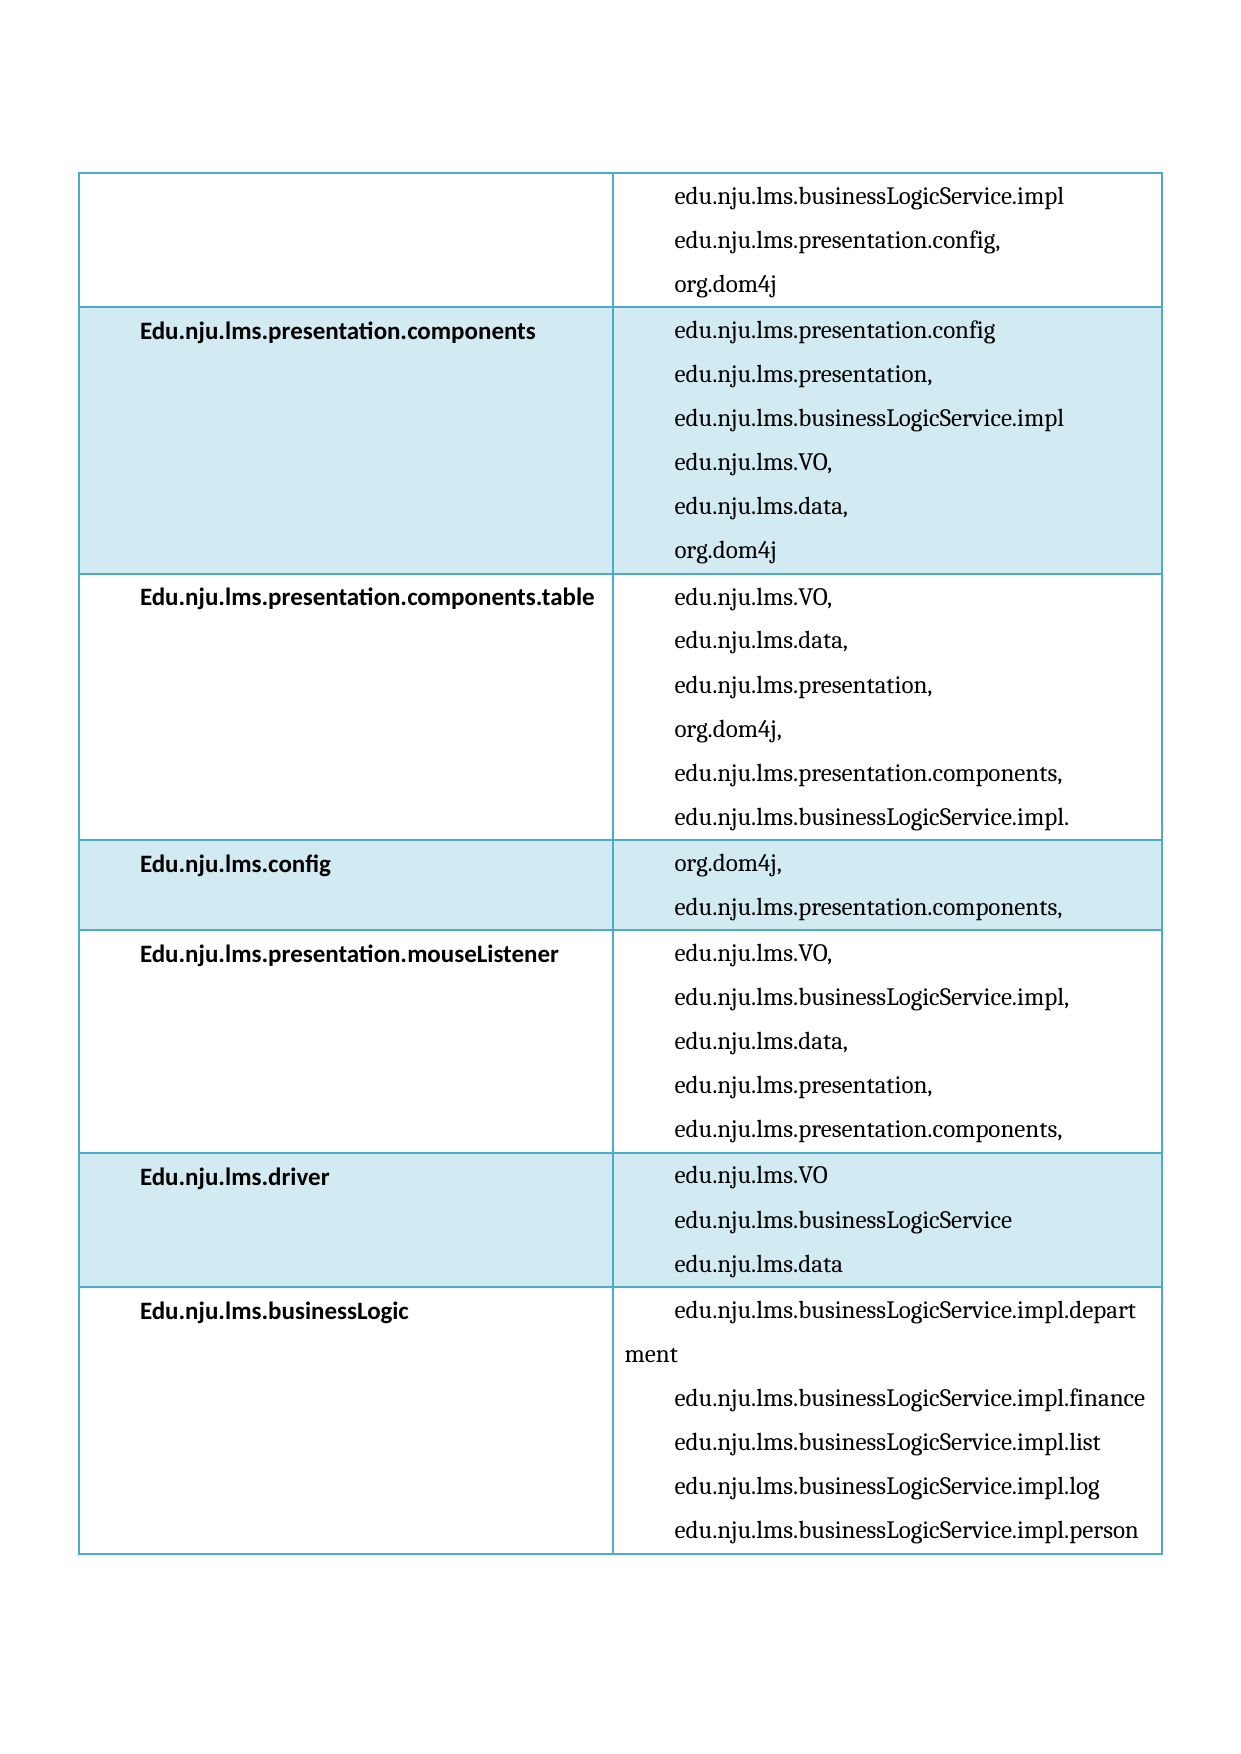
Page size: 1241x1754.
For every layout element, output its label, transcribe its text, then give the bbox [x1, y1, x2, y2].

table_cell edu.nju.lms.presentation.config edu.nju.lms.presentation, edu.nju.lms.businessLogicService.impl edu.nju.lms.VO, edu.nju.lms.data, org.dom4j [614, 308, 1161, 573]
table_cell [614, 1288, 1161, 1552]
table_cell org.dom4j, edu.nju.lms.presentation.components, [614, 841, 1161, 929]
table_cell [80, 1288, 612, 1552]
table_cell Edu.nju.lms.config [80, 841, 612, 929]
table_cell Edu.nju.lms.driver [80, 1154, 612, 1286]
table_cell edu.nju.lms.VO, edu.nju.lms.businessLogicService.impl, edu.nju.lms.data, edu.nju.lms.presentation, edu.nju.lms.presentation.components, [614, 931, 1161, 1152]
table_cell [614, 174, 1161, 306]
table_cell edu.nju.lms.VO, edu.nju.lms.data, edu.nju.lms.presentation, org.dom4j, edu.nju.lms.presentation.components, edu.nju.lms.businessLogicService.impl. [614, 575, 1161, 839]
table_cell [80, 174, 612, 306]
table_cell Edu.nju.lms.presentation.components [80, 308, 612, 573]
table_cell Edu.nju.lms.presentation.mouseListener [80, 931, 612, 1152]
table_cell Edu.nju.lms.presentation.components.table [80, 575, 612, 839]
table_cell edu.nju.lms.VO edu.nju.lms.businessLogicService edu.nju.lms.data [614, 1154, 1161, 1286]
